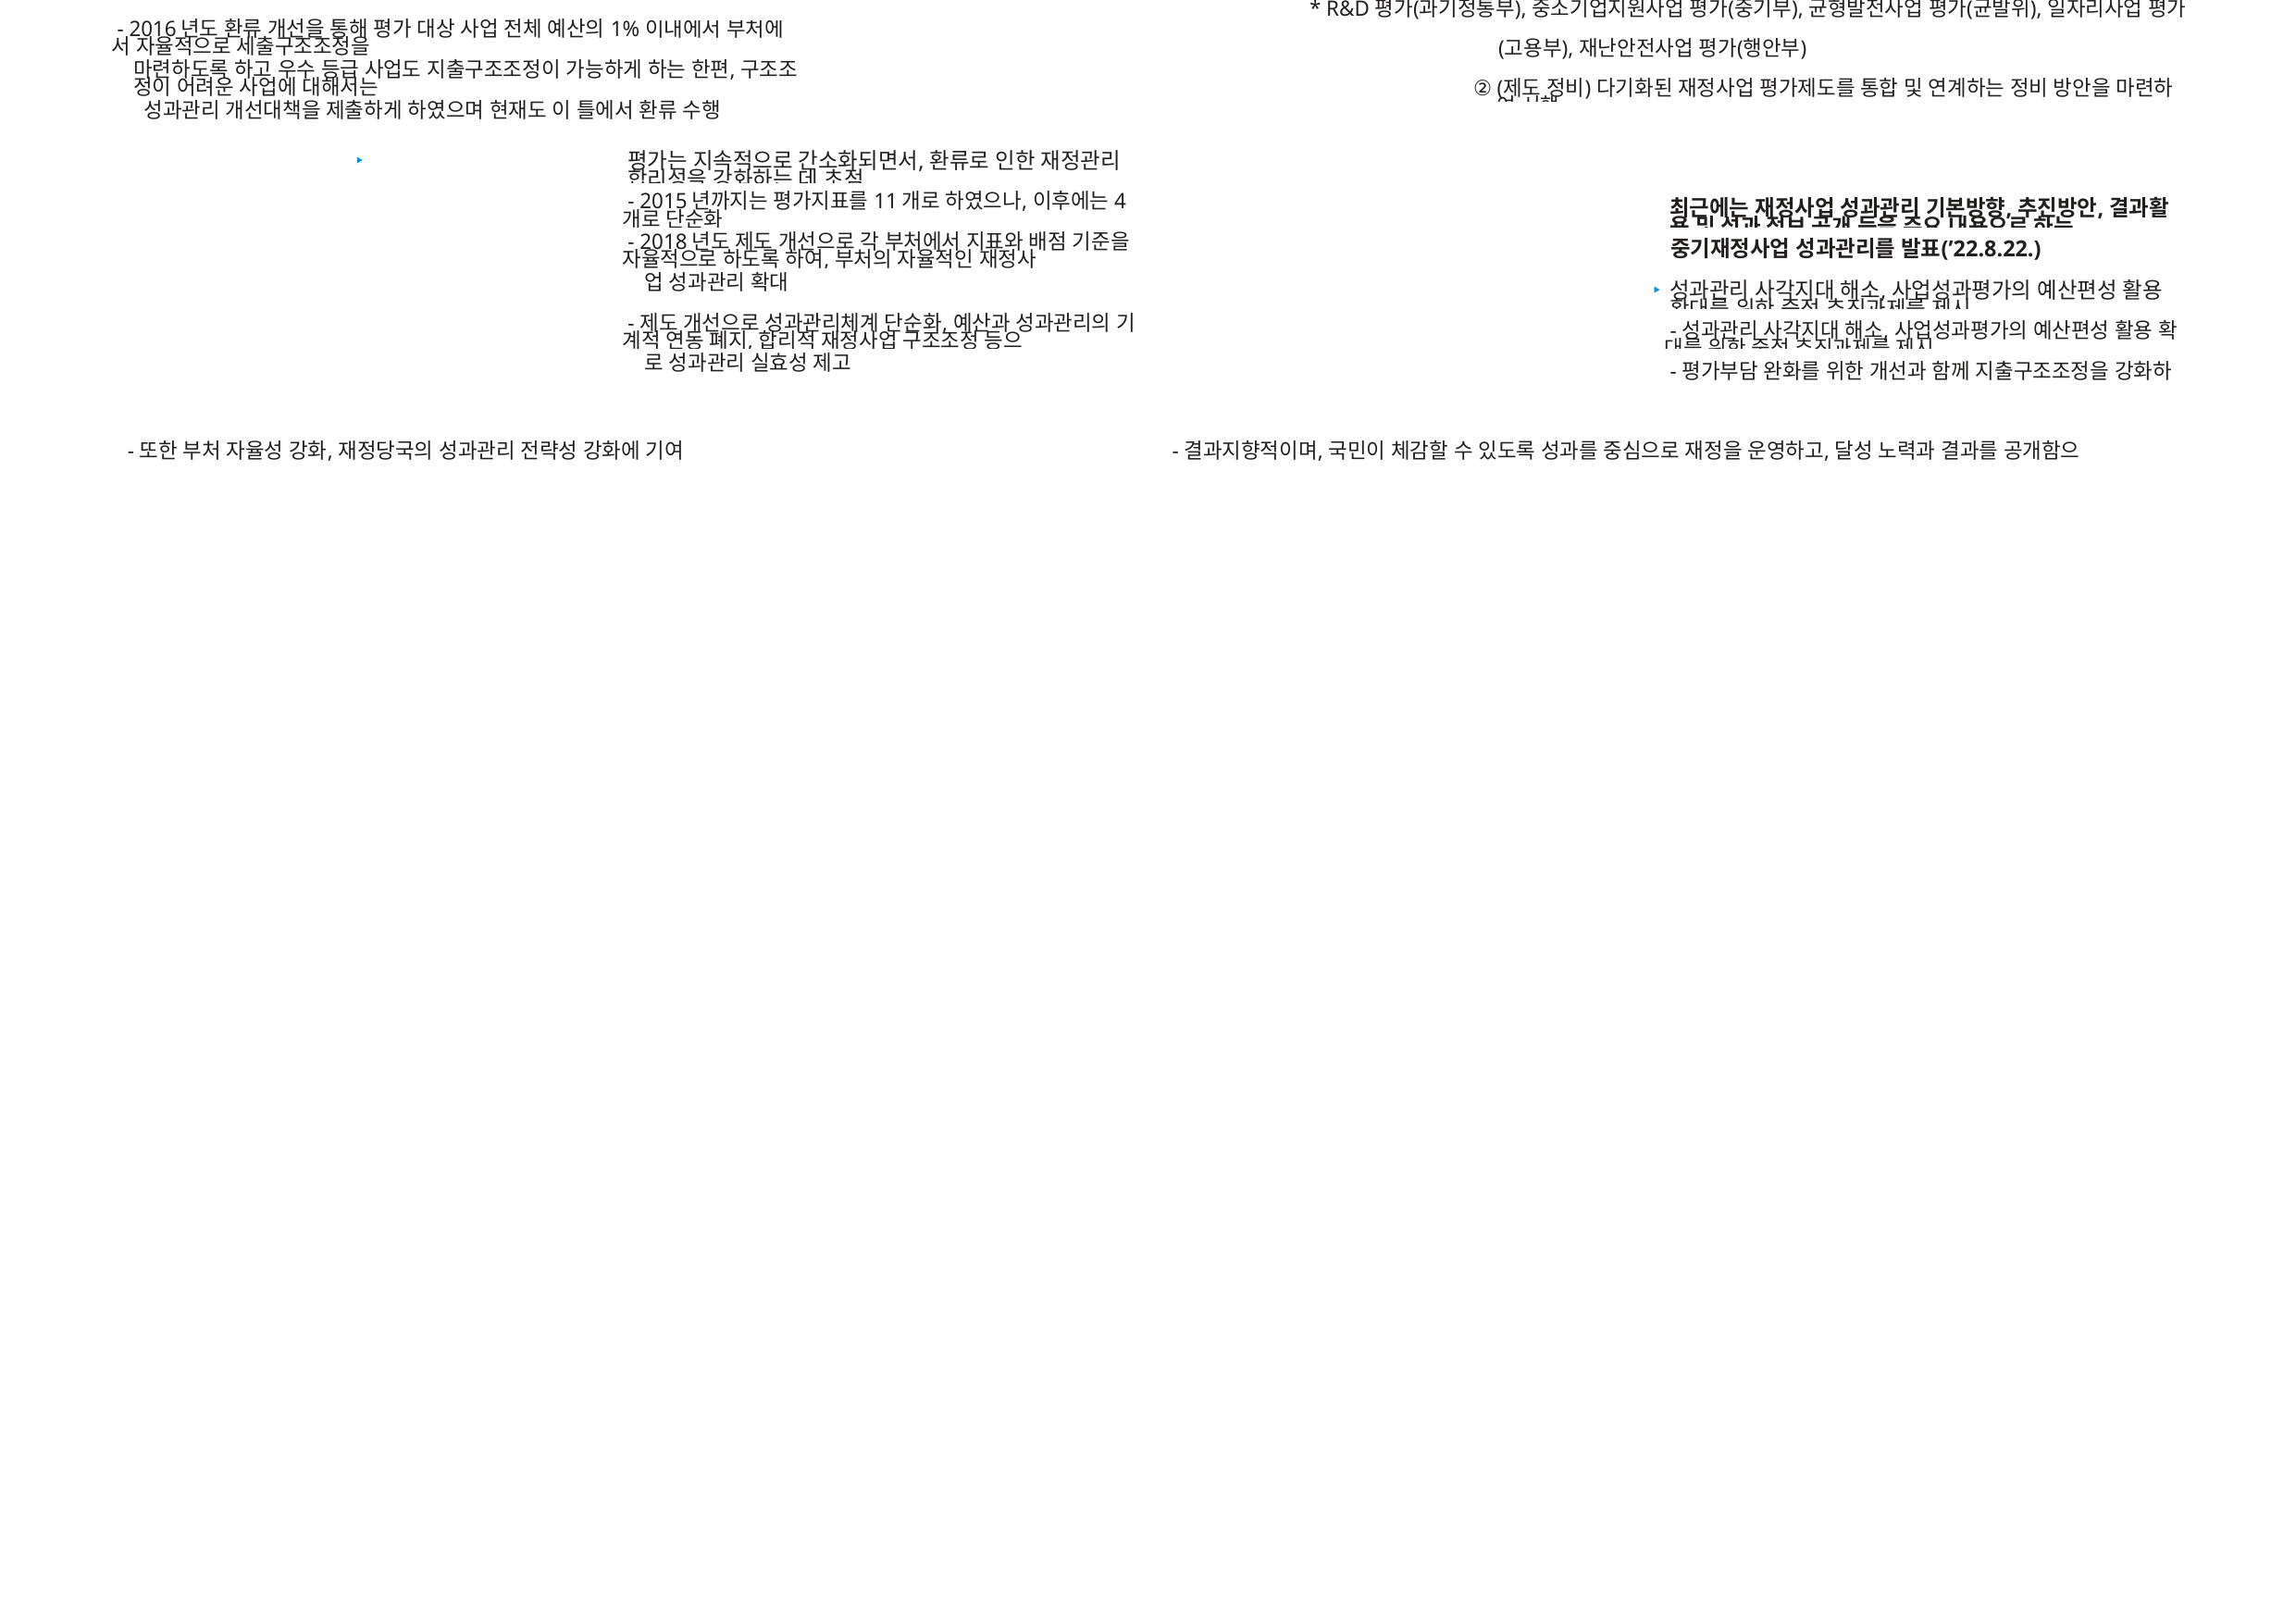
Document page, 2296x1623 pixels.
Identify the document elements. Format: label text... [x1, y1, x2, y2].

table_header 평가는 지속적으로 간소화되면서, 환류로 인한 재정관리 합리성을 강화하는 데 초점 [620, 147, 1141, 183]
text * R&D 평가(과기정통부), 중소기업지원사업 평가(중기부), 균형발전사업 평가(균발위), 일자리사업 평가 [109, 0, 2186, 20]
table_header (고용부), 재난안전사업 평가(행안부) [1493, 21, 2187, 61]
table_cell - 제도 개선으로 성과관리체계 단순화, 예산과 성과관리의 기계적 연동 폐지, 합리적 재정사업 구조조정 등으 [620, 308, 1141, 349]
table_cell - 2018년도 제도 개선으로 각 부처에서 지표와 배점 기준을 자율적으로 하도록 하여, 부처의 자율적인 재정사 [620, 228, 1141, 267]
table_header ‣ [99, 147, 620, 381]
table_header - 2016년도 환류 개선을 통해 평가 대상 사업 전체 예산의 1% 이내에서 부처에서 자율적으로 세출구조조정을 [104, 21, 798, 61]
text - 결과지향적이며, 국민이 체감할 수 있도록 성과를 중심으로 재정을 운영하고, 달성 노력과 결과를 공개함으 [1167, 442, 2193, 462]
table_cell 마련하도록 하고 우수 등급 사업도 지출구조조정이 가능하게 하는 한편, 구조조정이 어려운 사업에 대해서는 [104, 61, 798, 101]
table_header 최근에는 재정사업 성과관리 기본방향, 추진방안, 결과활용 및 성과 정보 공개 등을 주요 내용으로 하는 [1662, 147, 2183, 228]
table_header ‣ [1141, 147, 1662, 381]
table_cell - 2015년까지는 평가지표를 11개로 하였으나, 이후에는 4개로 단순화 [620, 183, 1141, 228]
text 성과관리 개선대책을 제출하게 하였으며 현재도 이 틀에서 환류 수행 [143, 102, 2193, 122]
table_cell 중기재정사업 성과관리를 발표(’22.8.22.) [1662, 228, 2183, 267]
text - 또한 부처 자율성 강화, 재정당국의 성과관리 전략성 강화에 기여 [122, 442, 1154, 462]
table_cell - 성과관리 사각지대 해소, 사업성과평가의 예산편성 활용 확대를 위한 중점 추진과제를 제시 [1662, 308, 2183, 349]
table_cell 로 성과관리 실효성 제고 [620, 349, 1141, 381]
table_header ② [798, 21, 1493, 101]
table_cell 성과관리 사각지대 해소, 사업성과평가의 예산편성 활용 확대를 위한 중점 추진과제를 제시 [1662, 268, 2183, 308]
table_cell (제도 정비) 다기화된 재정사업 평가제도를 통합 및 연계하는 정비 방안을 마련하여 시행 [1493, 61, 2187, 101]
table_cell - 평가부담 완화를 위한 개선과 함께 지출구조조정을 강화하는 등 사업성과평가 개편 [1662, 349, 2183, 381]
table_cell 업 성과관리 확대 [620, 268, 1141, 308]
